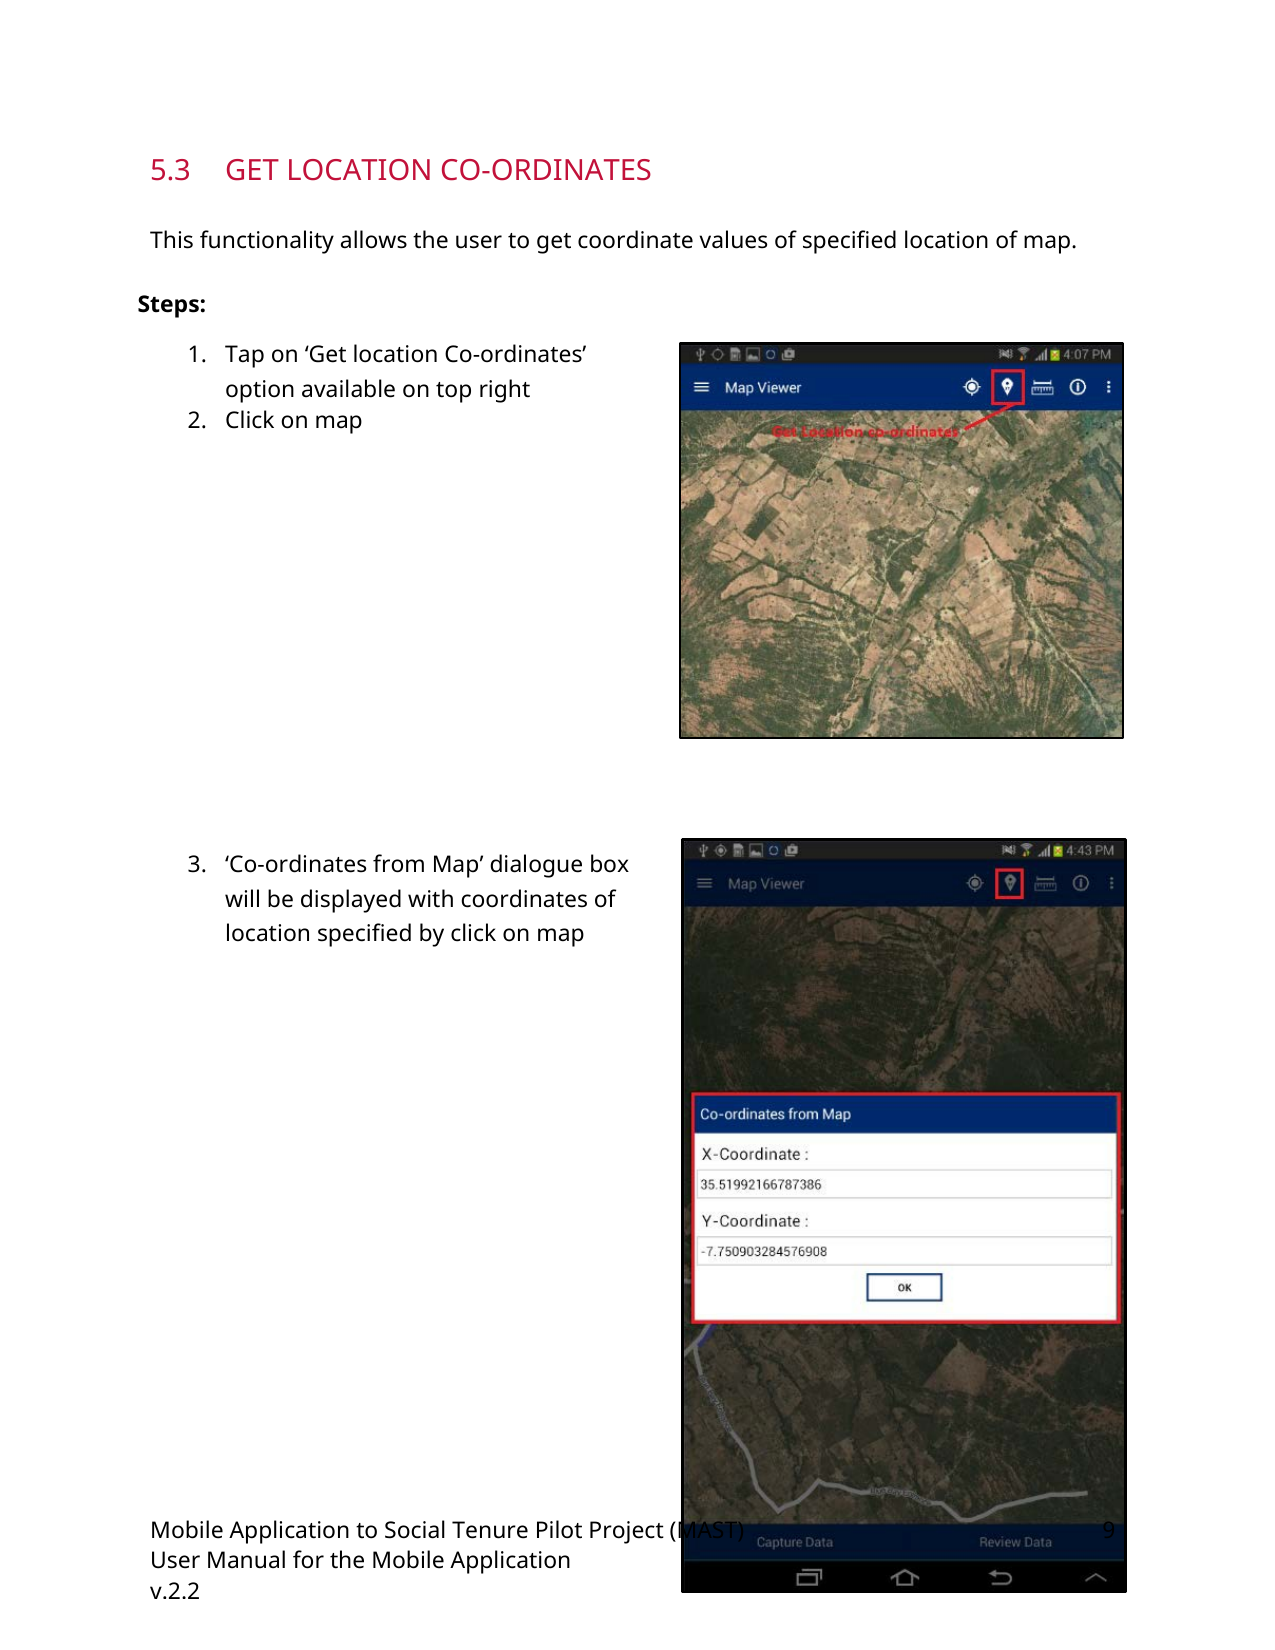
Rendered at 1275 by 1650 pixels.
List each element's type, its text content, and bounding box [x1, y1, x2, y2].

list Tap on ‘Get location Co-ordinates’ option available on top right [187, 338, 621, 404]
list ‘Co-ordinates from Map’ dialogue box will be displayed with coordinates of location specified by click on map [187, 848, 647, 948]
list Click on map [187, 407, 1137, 433]
text Steps: [137, 288, 1137, 319]
picture [681, 433, 1122, 737]
subtitle GET LOCATION CO-ORDINATES [150, 149, 1137, 189]
picture [684, 841, 1124, 1591]
text This functionality allows the user to get coordinate values of specified location of map. [150, 224, 1120, 255]
picture [681, 345, 1122, 407]
